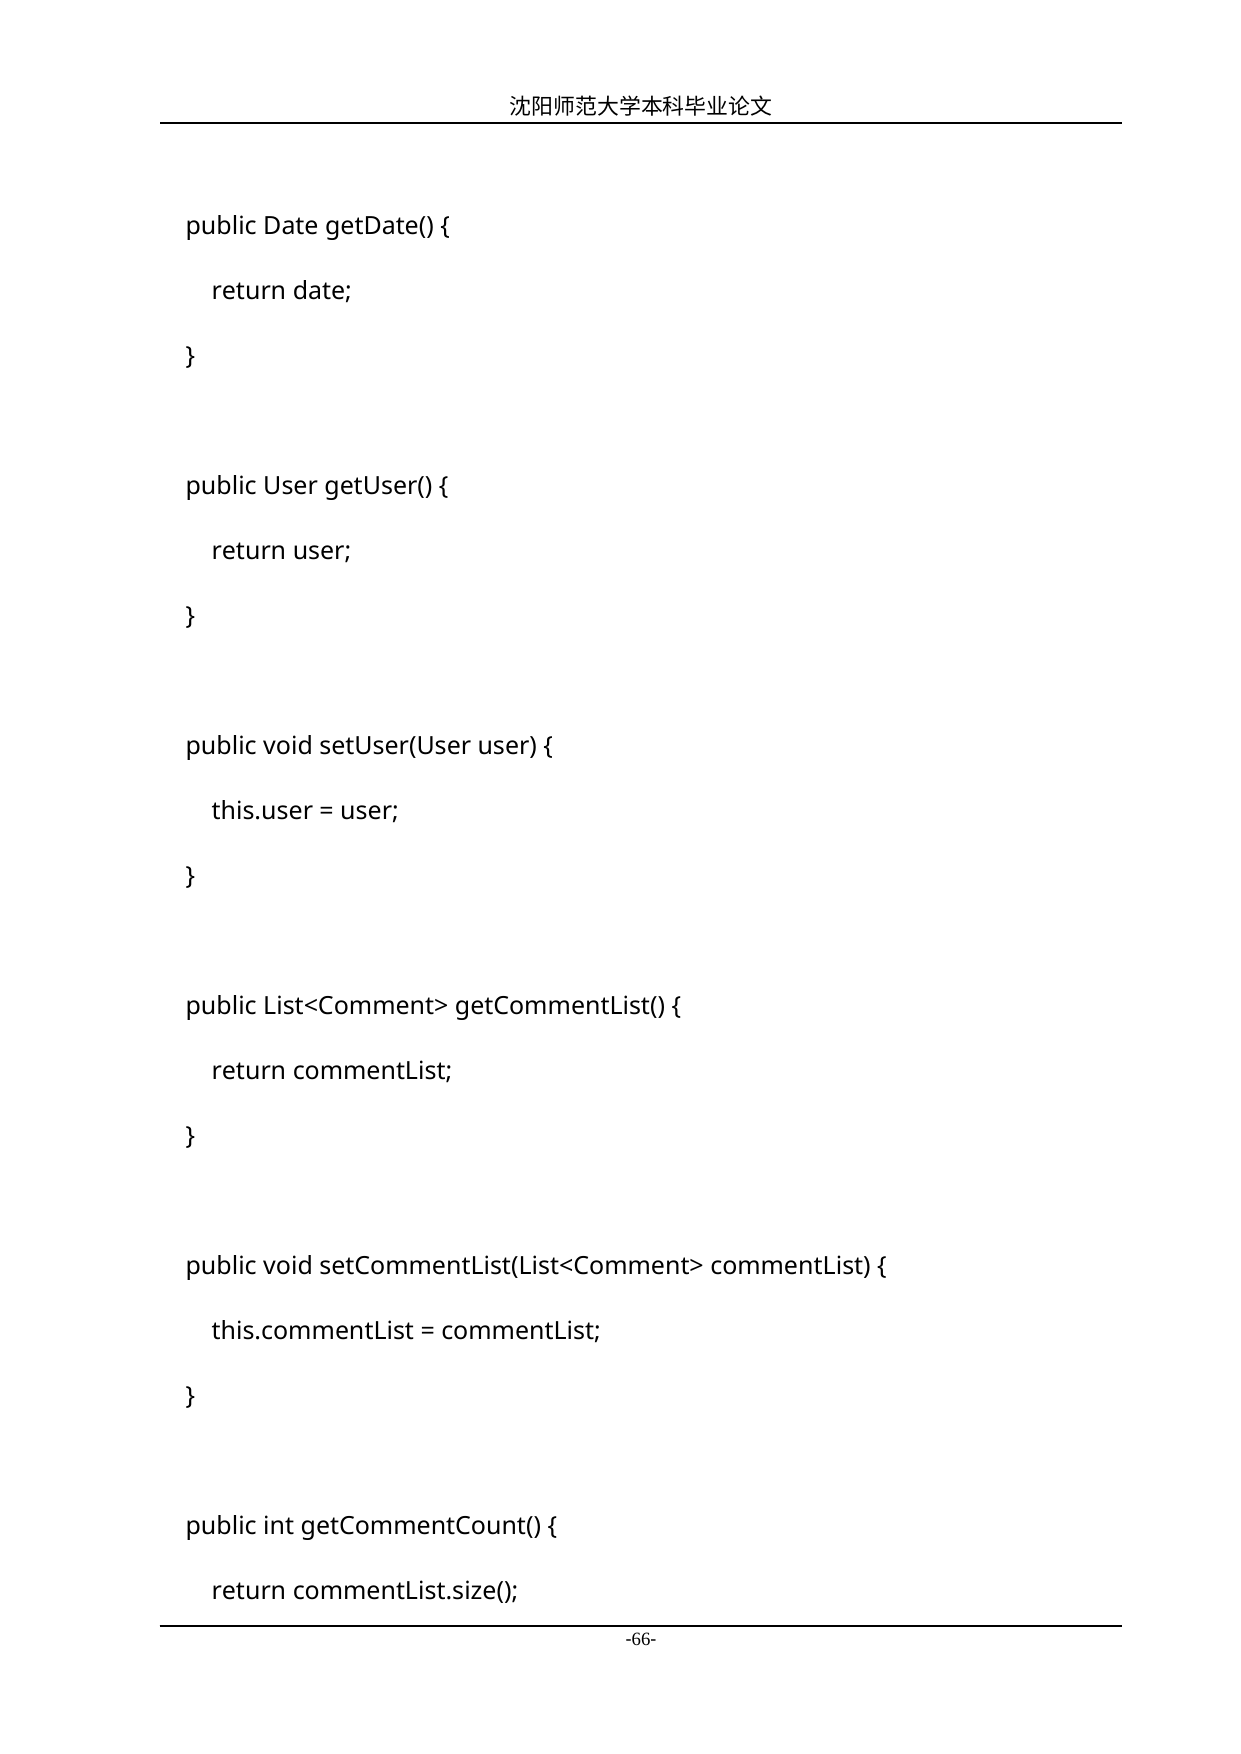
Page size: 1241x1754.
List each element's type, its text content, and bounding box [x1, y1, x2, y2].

text public Date getDate() { [159, 192, 1122, 257]
text this.user = user; [159, 777, 1122, 842]
text } [159, 1362, 1122, 1427]
text public void setUser(User user) { [159, 712, 1122, 777]
text public void setCommentList(List<Comment> commentList) { [159, 1232, 1122, 1297]
text } [159, 842, 1122, 907]
text this.commentList = commentList; [159, 1297, 1122, 1362]
text return commentList.size(); [159, 1557, 1122, 1622]
text return user; [159, 517, 1122, 582]
text return date; [159, 257, 1122, 322]
text public int getCommentCount() { [159, 1492, 1122, 1557]
text public List<Comment> getCommentList() { [159, 972, 1122, 1037]
text } [159, 582, 1122, 647]
text public User getUser() { [159, 452, 1122, 517]
text } [159, 322, 1122, 387]
text return commentList; [159, 1037, 1122, 1102]
text } [159, 1102, 1122, 1167]
